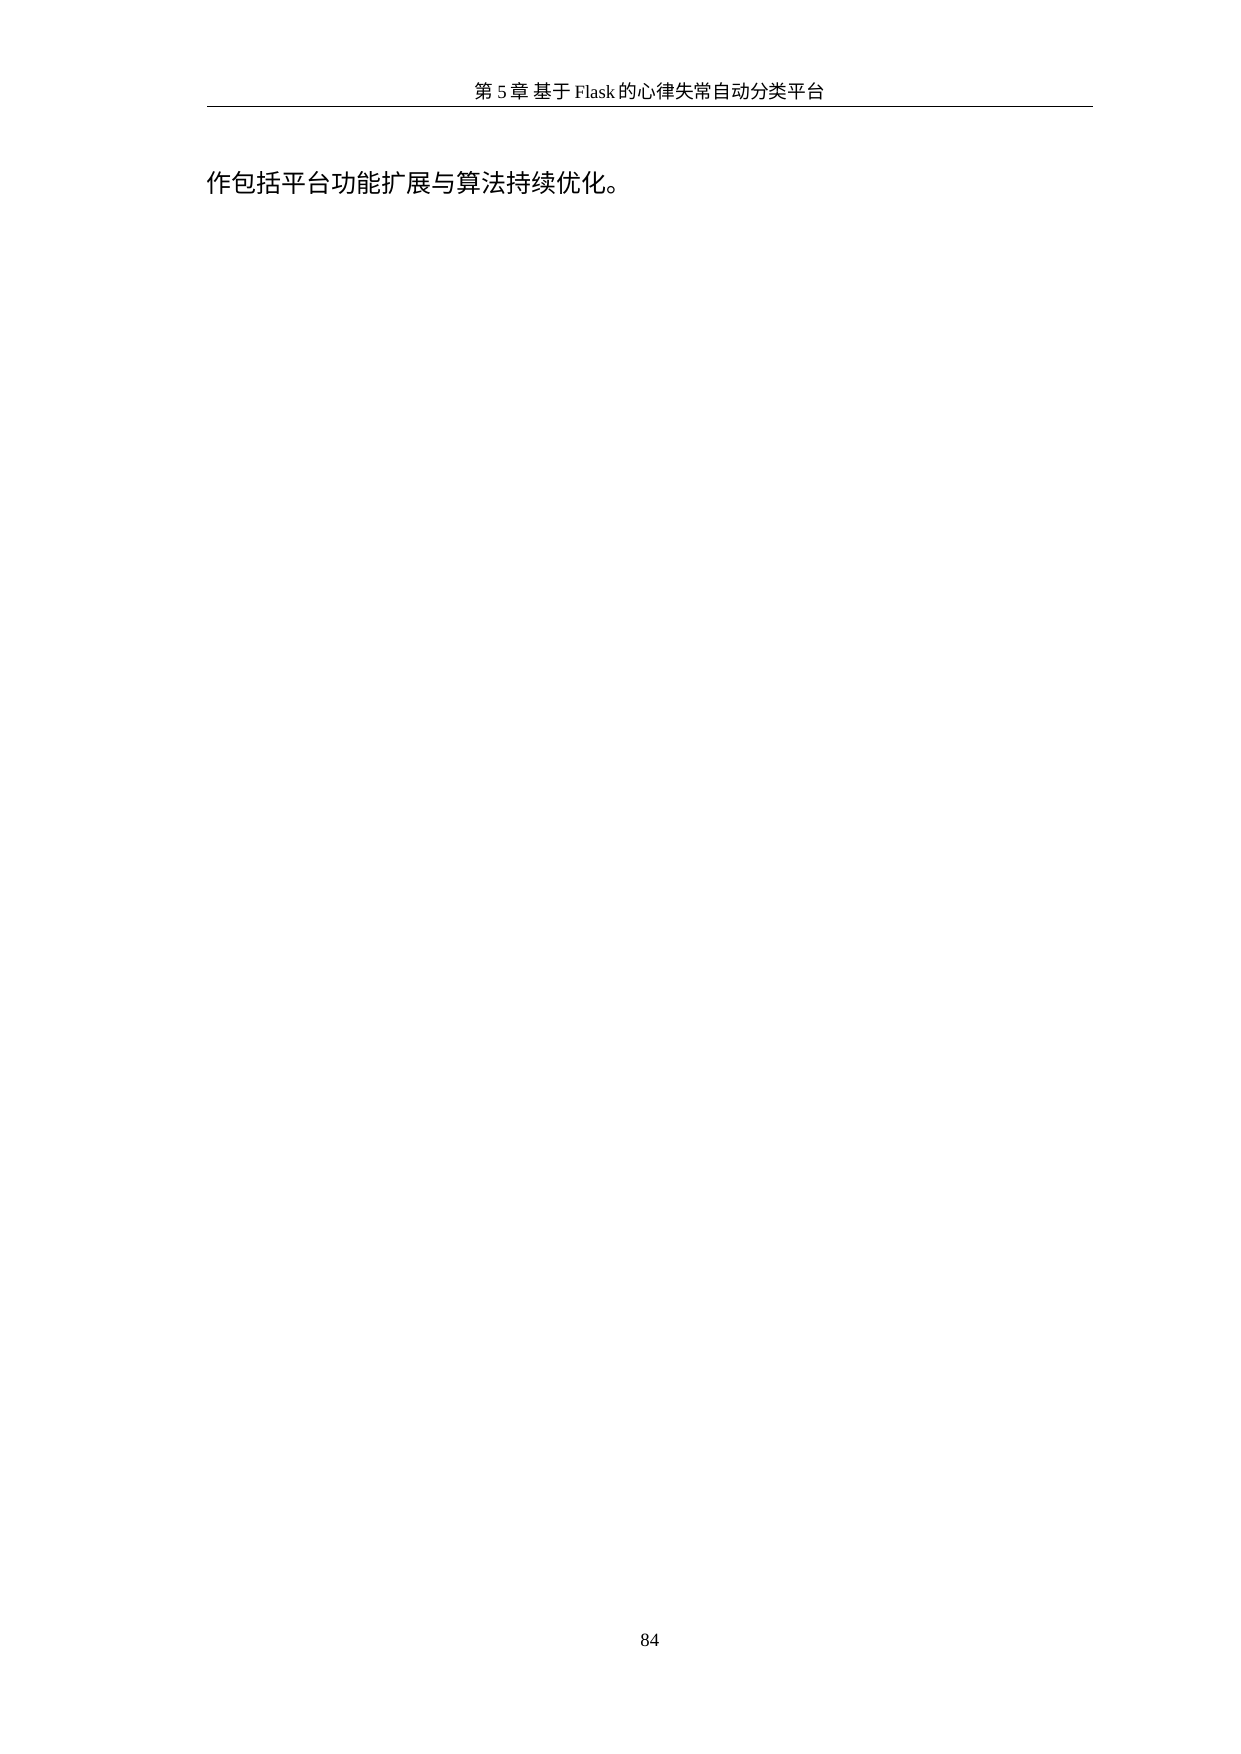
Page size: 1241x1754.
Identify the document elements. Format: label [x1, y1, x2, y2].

text [207, 148, 1093, 214]
